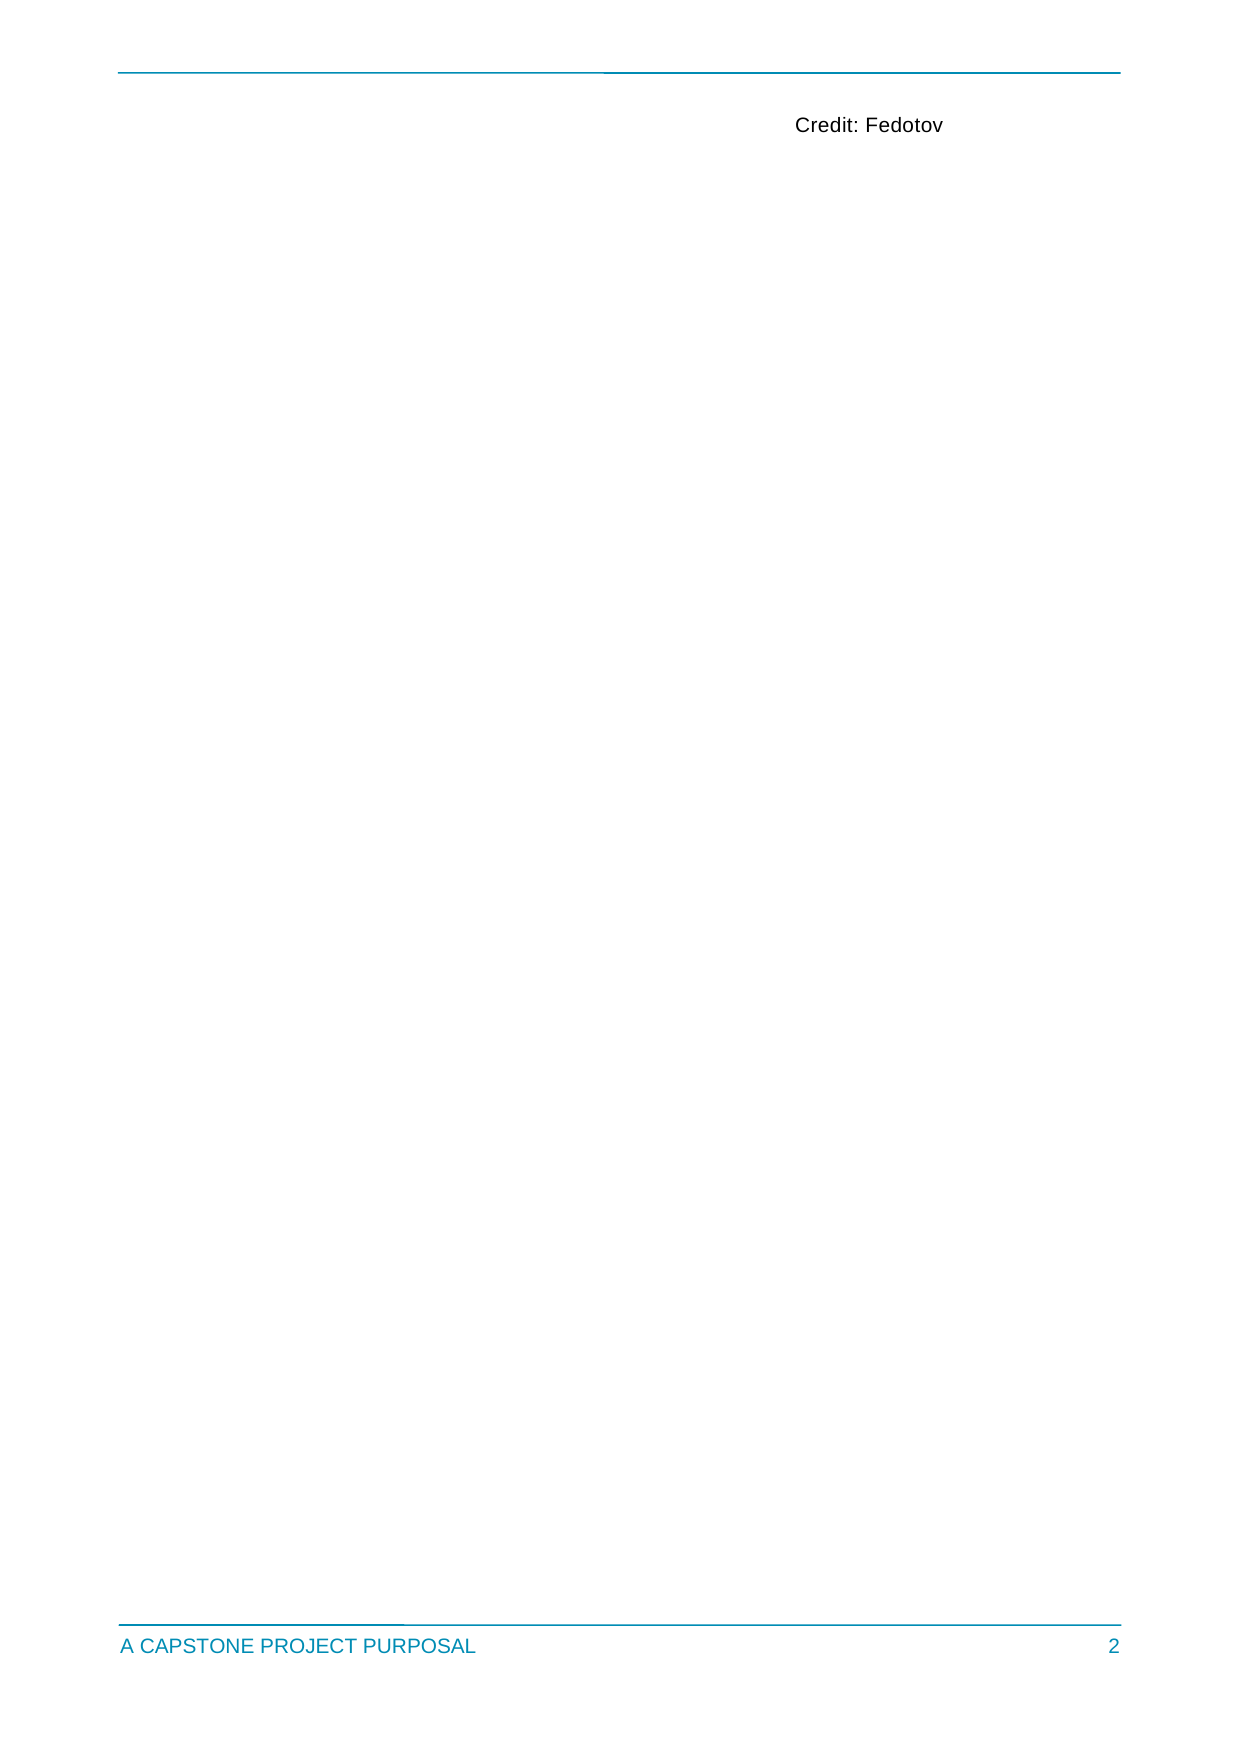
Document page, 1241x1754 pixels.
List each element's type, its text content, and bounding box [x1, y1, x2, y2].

subtitle Credit: Fedotov [120, 112, 1120, 136]
